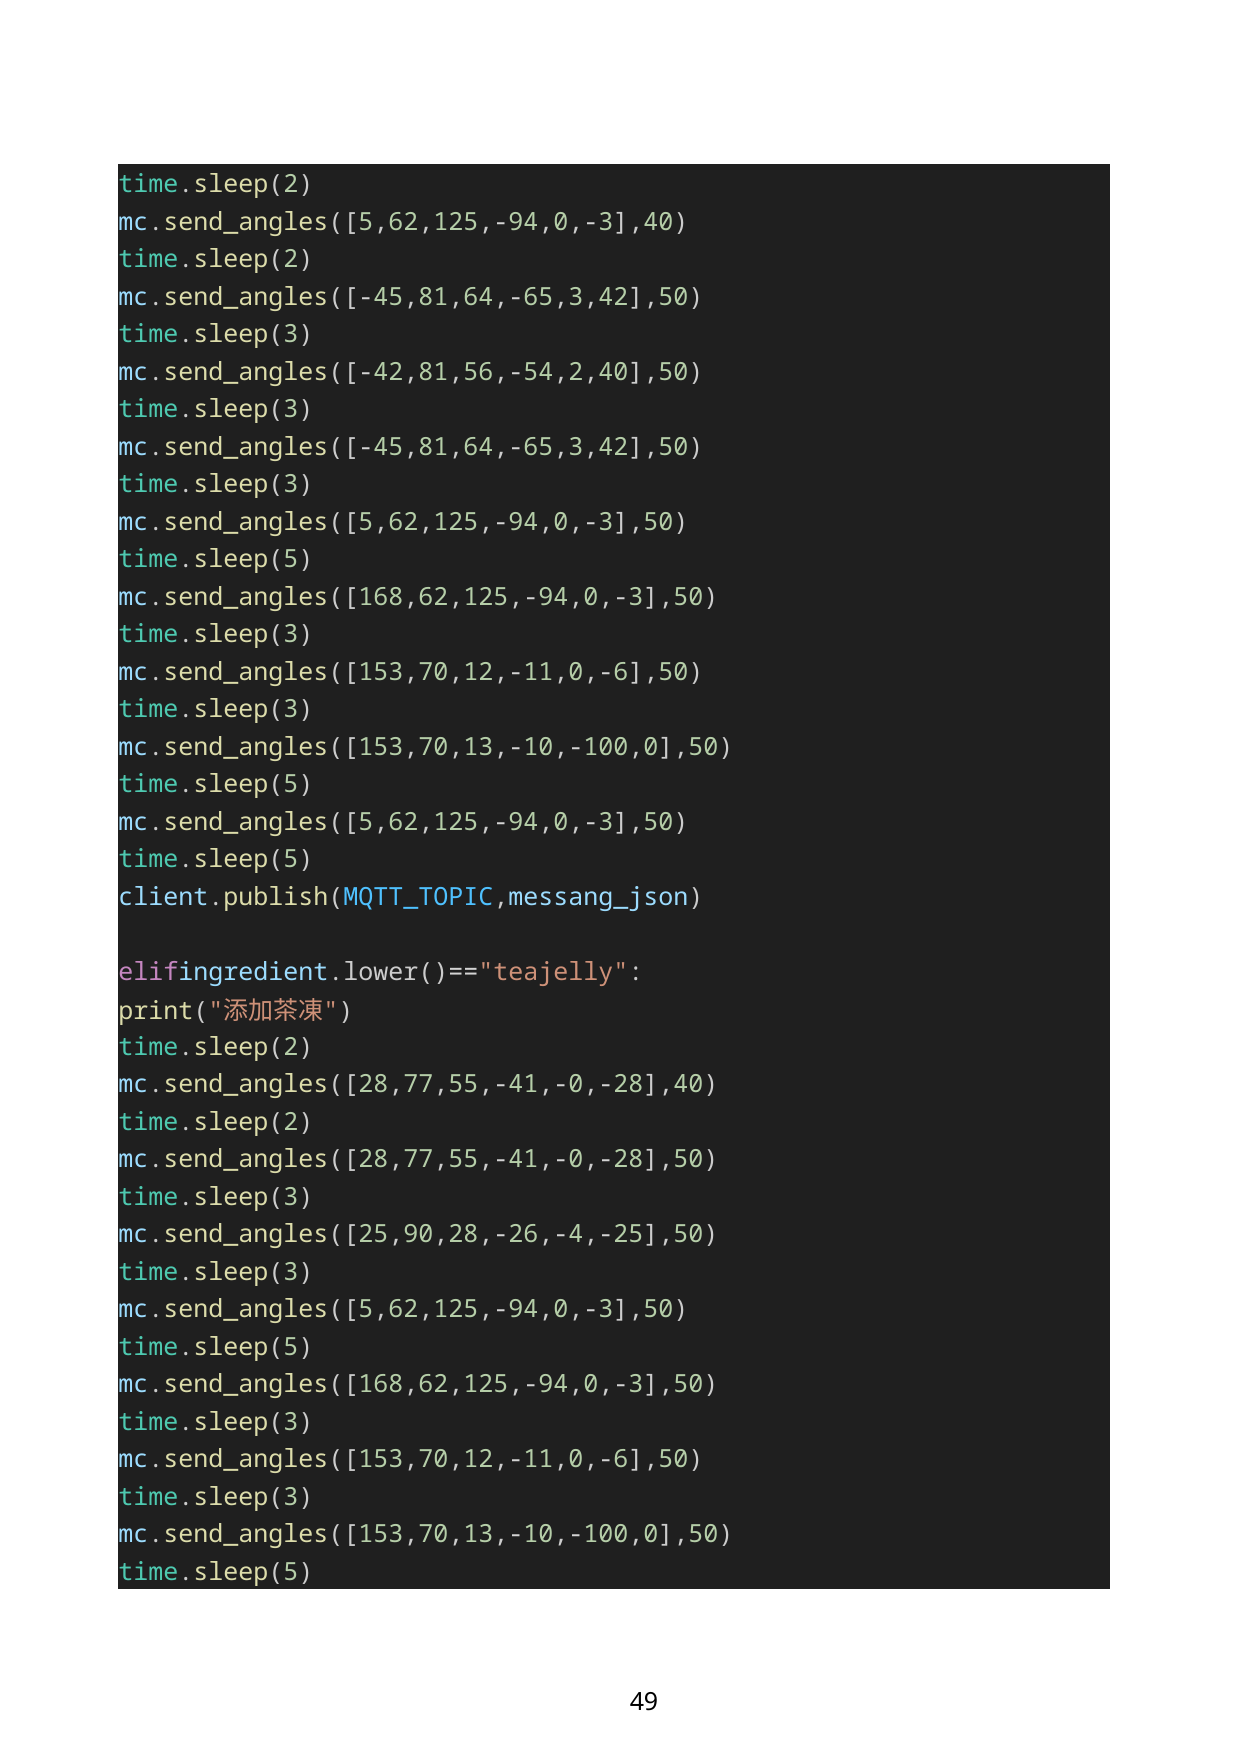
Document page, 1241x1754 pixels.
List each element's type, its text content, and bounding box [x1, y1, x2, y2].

text time.sleep(2) [118, 1102, 1110, 1139]
text time.sleep(3) [118, 614, 1110, 652]
text mc.send_angles([25,90,28,-26,-4,-25],50) [118, 1214, 1110, 1252]
text time.sleep(3) [118, 389, 1110, 427]
text mc.send_angles([168,62,125,-94,0,-3],50) [118, 1364, 1110, 1402]
text mc.send_angles([-45,81,64,-65,3,42],50) [118, 427, 1110, 464]
text mc.send_angles([168,62,125,-94,0,-3],50) [118, 577, 1110, 614]
text time.sleep(2) [118, 239, 1110, 277]
text mc.send_angles([153,70,12,-11,0,-6],50) [118, 1439, 1110, 1477]
text time.sleep(3) [118, 464, 1110, 502]
text time.sleep(3) [118, 1177, 1110, 1214]
text time.sleep(5) [118, 1327, 1110, 1364]
text time.sleep(5) [118, 839, 1110, 877]
text mc.send_angles([28,77,55,-41,-0,-28],40) [118, 1064, 1110, 1102]
text mc.send_angles([5,62,125,-94,0,-3],40) [118, 202, 1110, 239]
text mc.send_angles([5,62,125,-94,0,-3],50) [118, 1289, 1110, 1327]
text print("添加茶凍") [118, 989, 1110, 1027]
text elifingredient.lower()=="teajelly": [118, 952, 1110, 989]
text client.publish(MQTT_TOPIC,messang_json) [118, 877, 1110, 914]
text time.sleep(2) [118, 1027, 1110, 1064]
text mc.send_angles([28,77,55,-41,-0,-28],50) [118, 1139, 1110, 1177]
text time.sleep(3) [118, 1477, 1110, 1514]
text time.sleep(3) [118, 1402, 1110, 1439]
text time.sleep(3) [118, 1252, 1110, 1289]
text mc.send_angles([153,70,12,-11,0,-6],50) [118, 652, 1110, 689]
text mc.send_angles([153,70,13,-10,-100,0],50) [118, 727, 1110, 764]
text mc.send_angles([-42,81,56,-54,2,40],50) [118, 352, 1110, 389]
text mc.send_angles([-45,81,64,-65,3,42],50) [118, 277, 1110, 314]
text time.sleep(2) [118, 164, 1110, 202]
text time.sleep(5) [118, 1552, 1110, 1589]
text mc.send_angles([5,62,125,-94,0,-3],50) [118, 502, 1110, 539]
text time.sleep(3) [118, 314, 1110, 352]
text time.sleep(5) [118, 764, 1110, 802]
text time.sleep(3) [118, 689, 1110, 727]
text mc.send_angles([153,70,13,-10,-100,0],50) [118, 1514, 1110, 1552]
text mc.send_angles([5,62,125,-94,0,-3],50) [118, 802, 1110, 839]
text time.sleep(5) [118, 539, 1110, 577]
